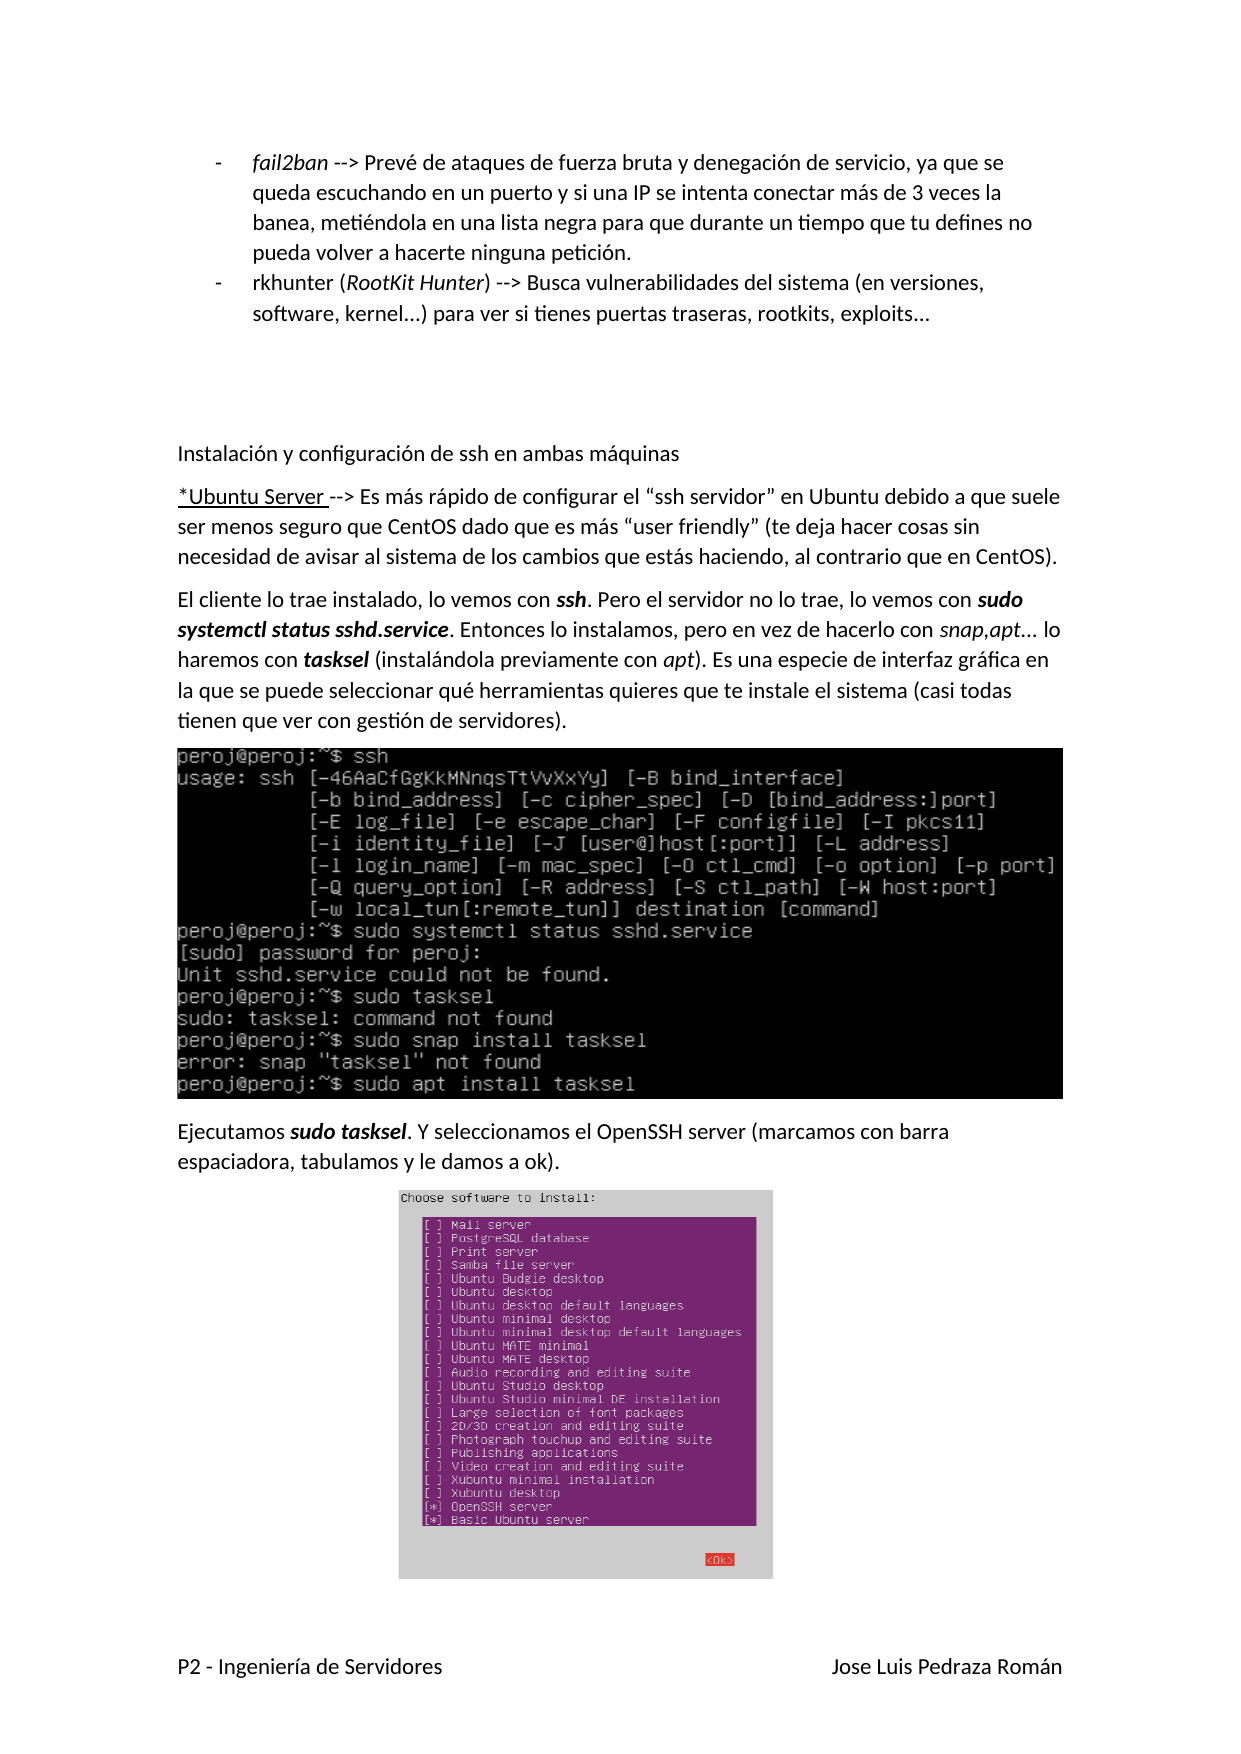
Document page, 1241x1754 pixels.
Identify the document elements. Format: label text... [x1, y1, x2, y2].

picture [398, 1190, 774, 1579]
picture [177, 748, 1063, 1099]
text *Ubuntu Server --> Es más rápido de configurar el “ssh servidor” en Ubuntu debido a que suele ser menos seguro que CentOS dado que es más “user friendly” (te deja hacer cosas sin necesidad de avisar al sistema de los cambios que estás haciendo, al contrario que en CentOS). [177, 482, 1063, 570]
text Instalación y configuración de ssh en ambas máquinas [177, 439, 1063, 467]
text Ejecutamos sudo tasksel. Y seleccionamos el OpenSSH server (marcamos con barra espaciadora, tabulamos y le damos a ok). [177, 1117, 1063, 1175]
list fail2ban --> Prevé de ataques de fuerza bruta y denegación de servicio, ya que se queda escuchando en un puerto y si una IP se intenta conectar más de 3 veces la banea, metiéndola en una lista negra para que durante un tiempo que tu defines no pueda volver a hacerte ninguna petición. [215, 148, 1063, 266]
text El cliente lo trae instalado, lo vemos con ssh. Pero el servidor no lo trae, lo vemos con sudo systemctl status sshd.service. Entonces lo instalamos, pero en vez de hacerlo con snap,apt... lo haremos con tasksel (instalándola previamente con apt). Es una especie de interfaz gráfica en la que se puede seleccionar qué herramientas quieres que te instale el sistema (casi todas tienen que ver con gestión de servidores). [177, 585, 1063, 734]
list rkhunter (RootKit Hunter) --> Busca vulnerabilidades del sistema (en versiones, software, kernel...) para ver si tienes puertas traseras, rootkits, exploits... [215, 268, 1063, 327]
